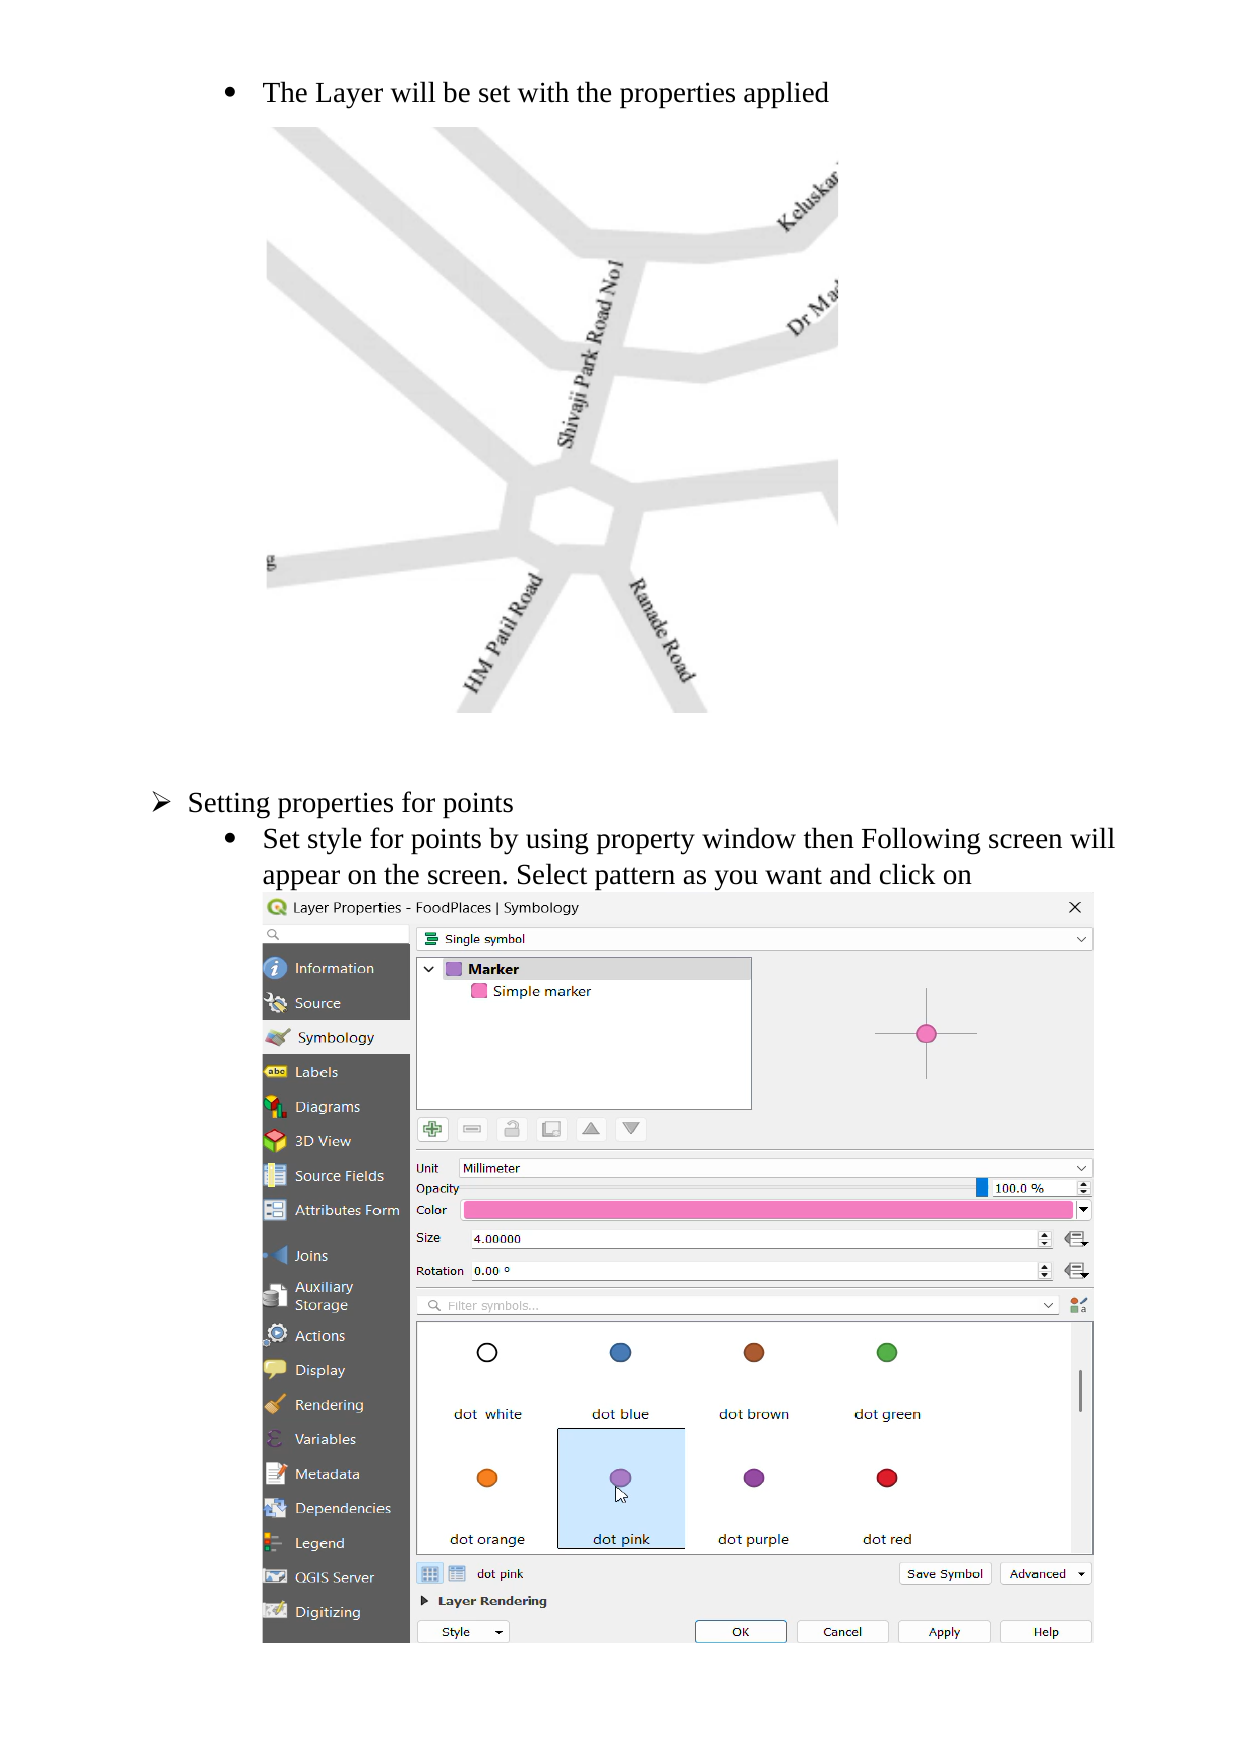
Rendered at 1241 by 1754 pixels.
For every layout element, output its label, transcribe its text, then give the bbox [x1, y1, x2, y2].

list Setting properties for points [150, 785, 1165, 818]
picture [262, 892, 1094, 1643]
picture [266, 127, 839, 713]
list The Layer will be set with the properties applied [225, 75, 1165, 109]
